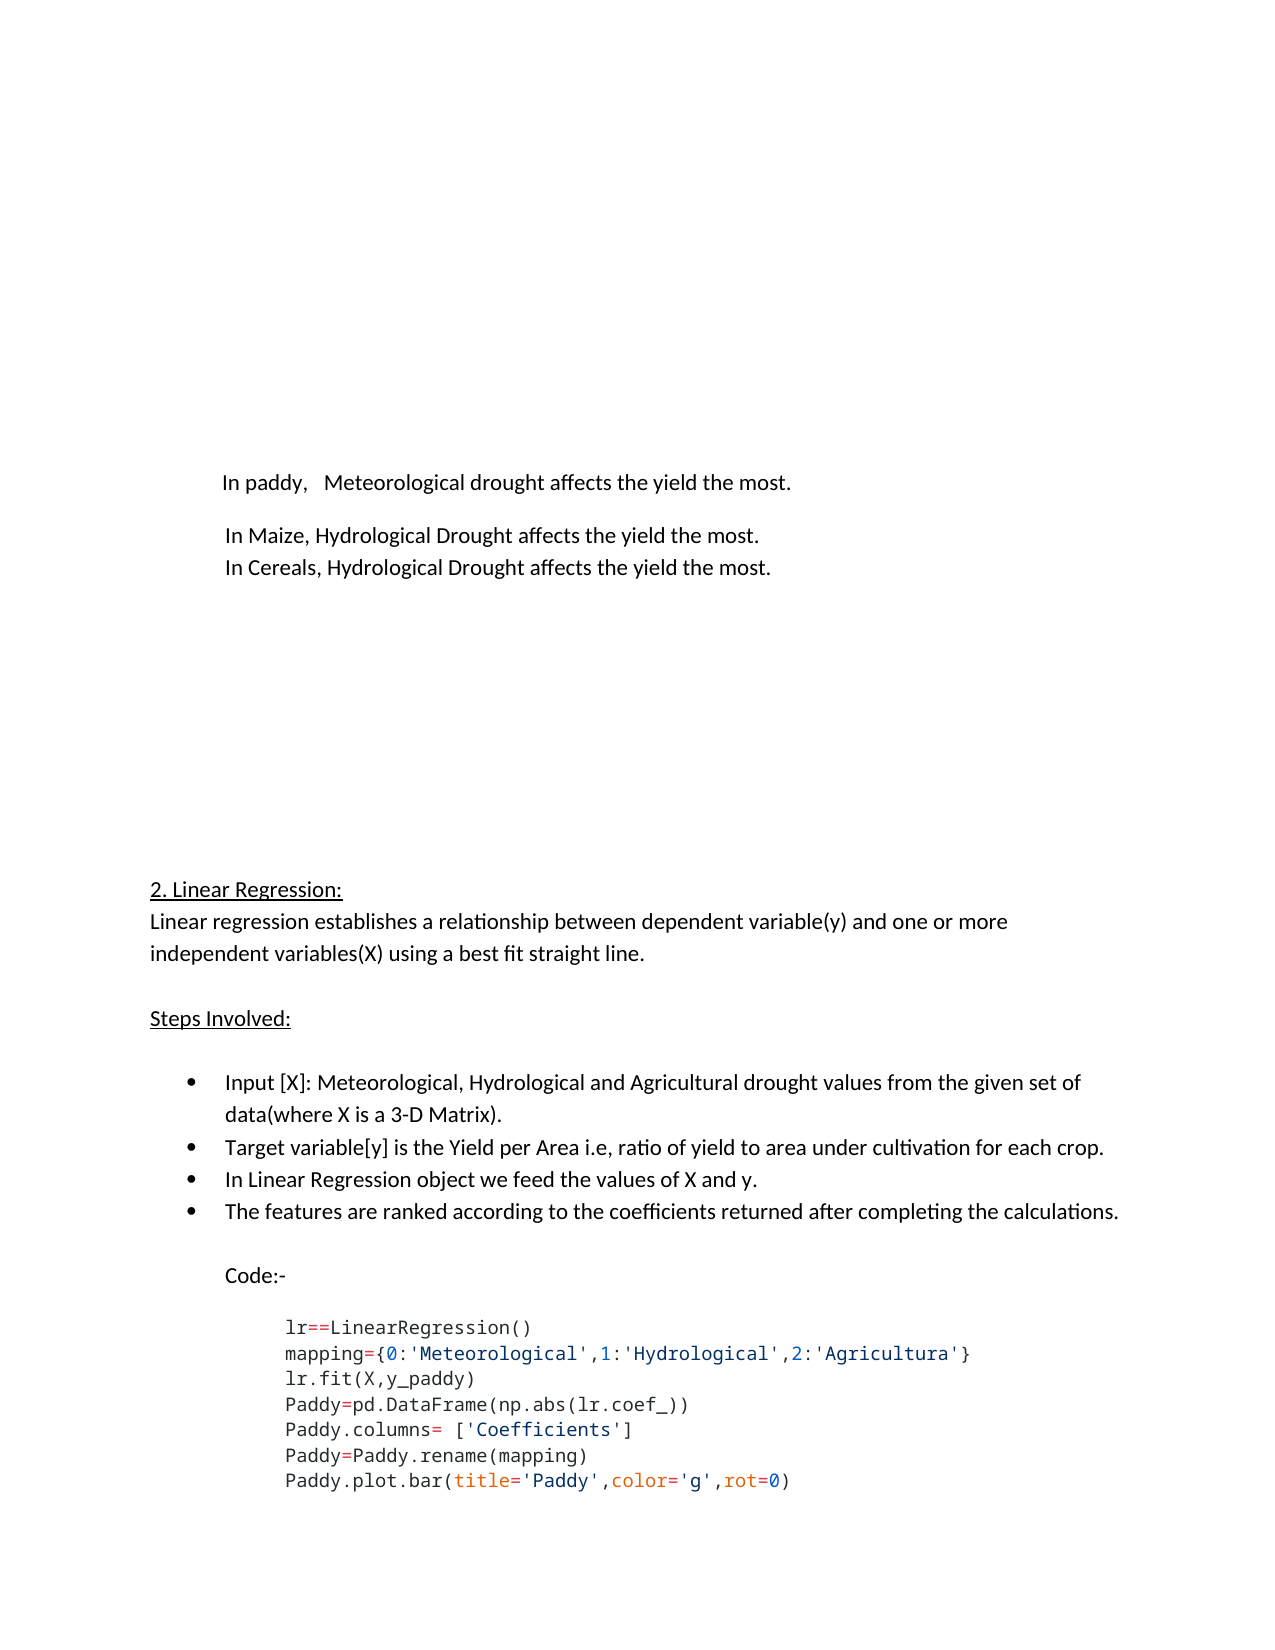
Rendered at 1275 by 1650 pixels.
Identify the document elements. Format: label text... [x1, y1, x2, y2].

text In paddy, Meteorological drought affects the yield the most. [150, 468, 1125, 496]
list Steps Involved: [150, 1004, 1125, 1032]
list Linear regression establishes a relationship between dependent variable(y) and one or more independent variables(X) using a best fit straight line. [150, 907, 1125, 968]
text Paddy=Paddy.rename(mapping) [150, 1442, 1125, 1468]
text Paddy.columns= ['Coefficients'] [150, 1417, 1125, 1442]
text lr==LinearRegression() [150, 1314, 1125, 1340]
list Code:- [225, 1261, 1125, 1289]
text mapping={0:'Meteorological',1:'Hydrological',2:'Agricultura'} [150, 1340, 1125, 1366]
list In Cereals, Hydrological Drought affects the yield the most. [225, 553, 1125, 581]
list In Maize, Hydrological Drought affects the yield the most. [225, 521, 1125, 549]
list 2. Linear Regression: [150, 875, 1125, 903]
list Input [X]: Meteorological, Hydrological and Agricultural drought values from the given set of data(where X is a 3-D Matrix). [187, 1068, 1125, 1128]
text Paddy.plot.bar(title='Paddy',color='g',rot=0) [150, 1468, 1125, 1493]
list Target variable[y] is the Yield per Area i.e, ratio of yield to area under cultivation for each crop. [187, 1133, 1125, 1161]
list In Linear Regression object we feed the values of X and y. [187, 1165, 1125, 1193]
list The features are ranked according to the coefficients returned after completing the calculations. [187, 1197, 1125, 1225]
text Paddy=pd.DataFrame(np.abs(lr.coef_)) [150, 1391, 1125, 1417]
text lr.fit(X,y_paddy) [150, 1366, 1125, 1391]
